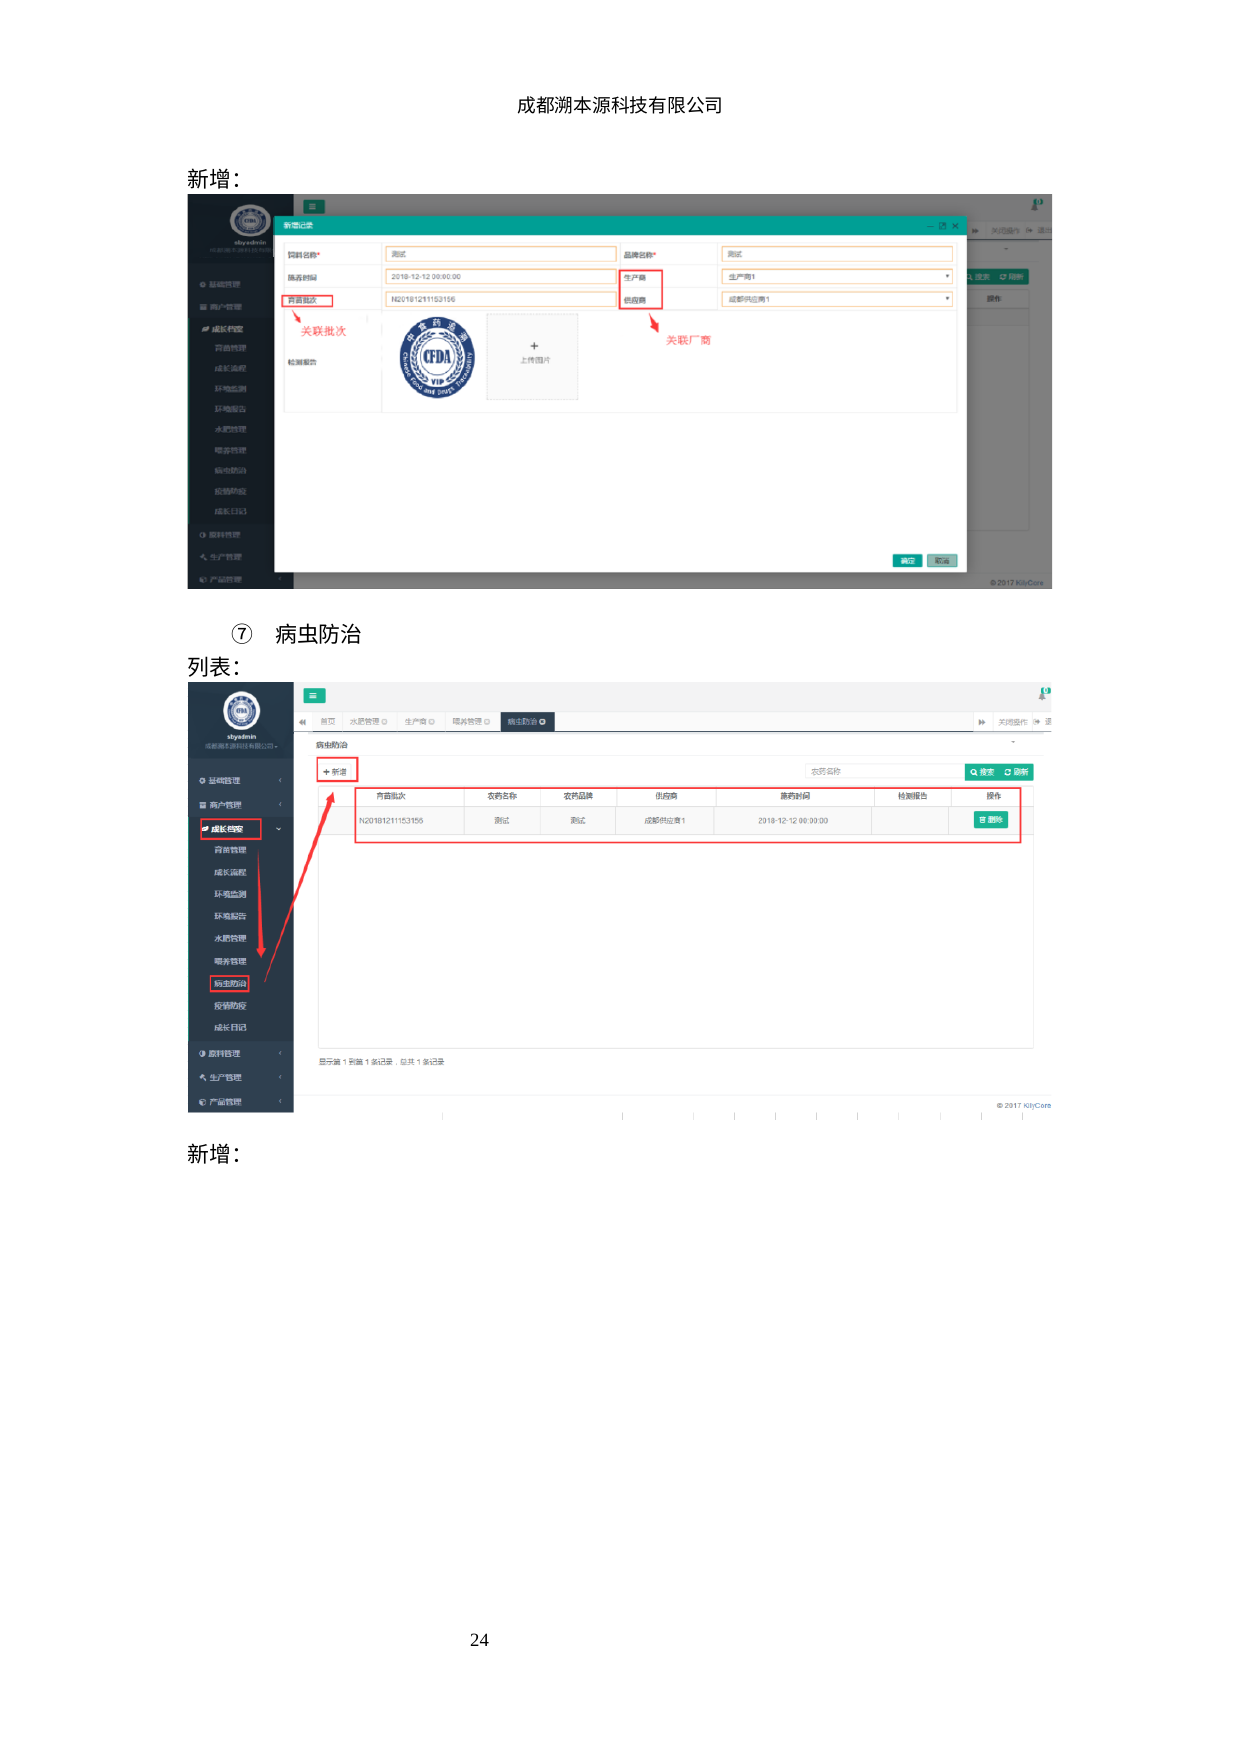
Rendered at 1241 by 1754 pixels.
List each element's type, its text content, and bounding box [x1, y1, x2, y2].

picture [187, 682, 1052, 1120]
list 病虫防治 [187, 617, 1053, 649]
text 新增： [187, 162, 1053, 194]
text 列表： [187, 649, 1053, 682]
text 新增： [187, 1137, 1053, 1169]
picture [187, 194, 1053, 589]
